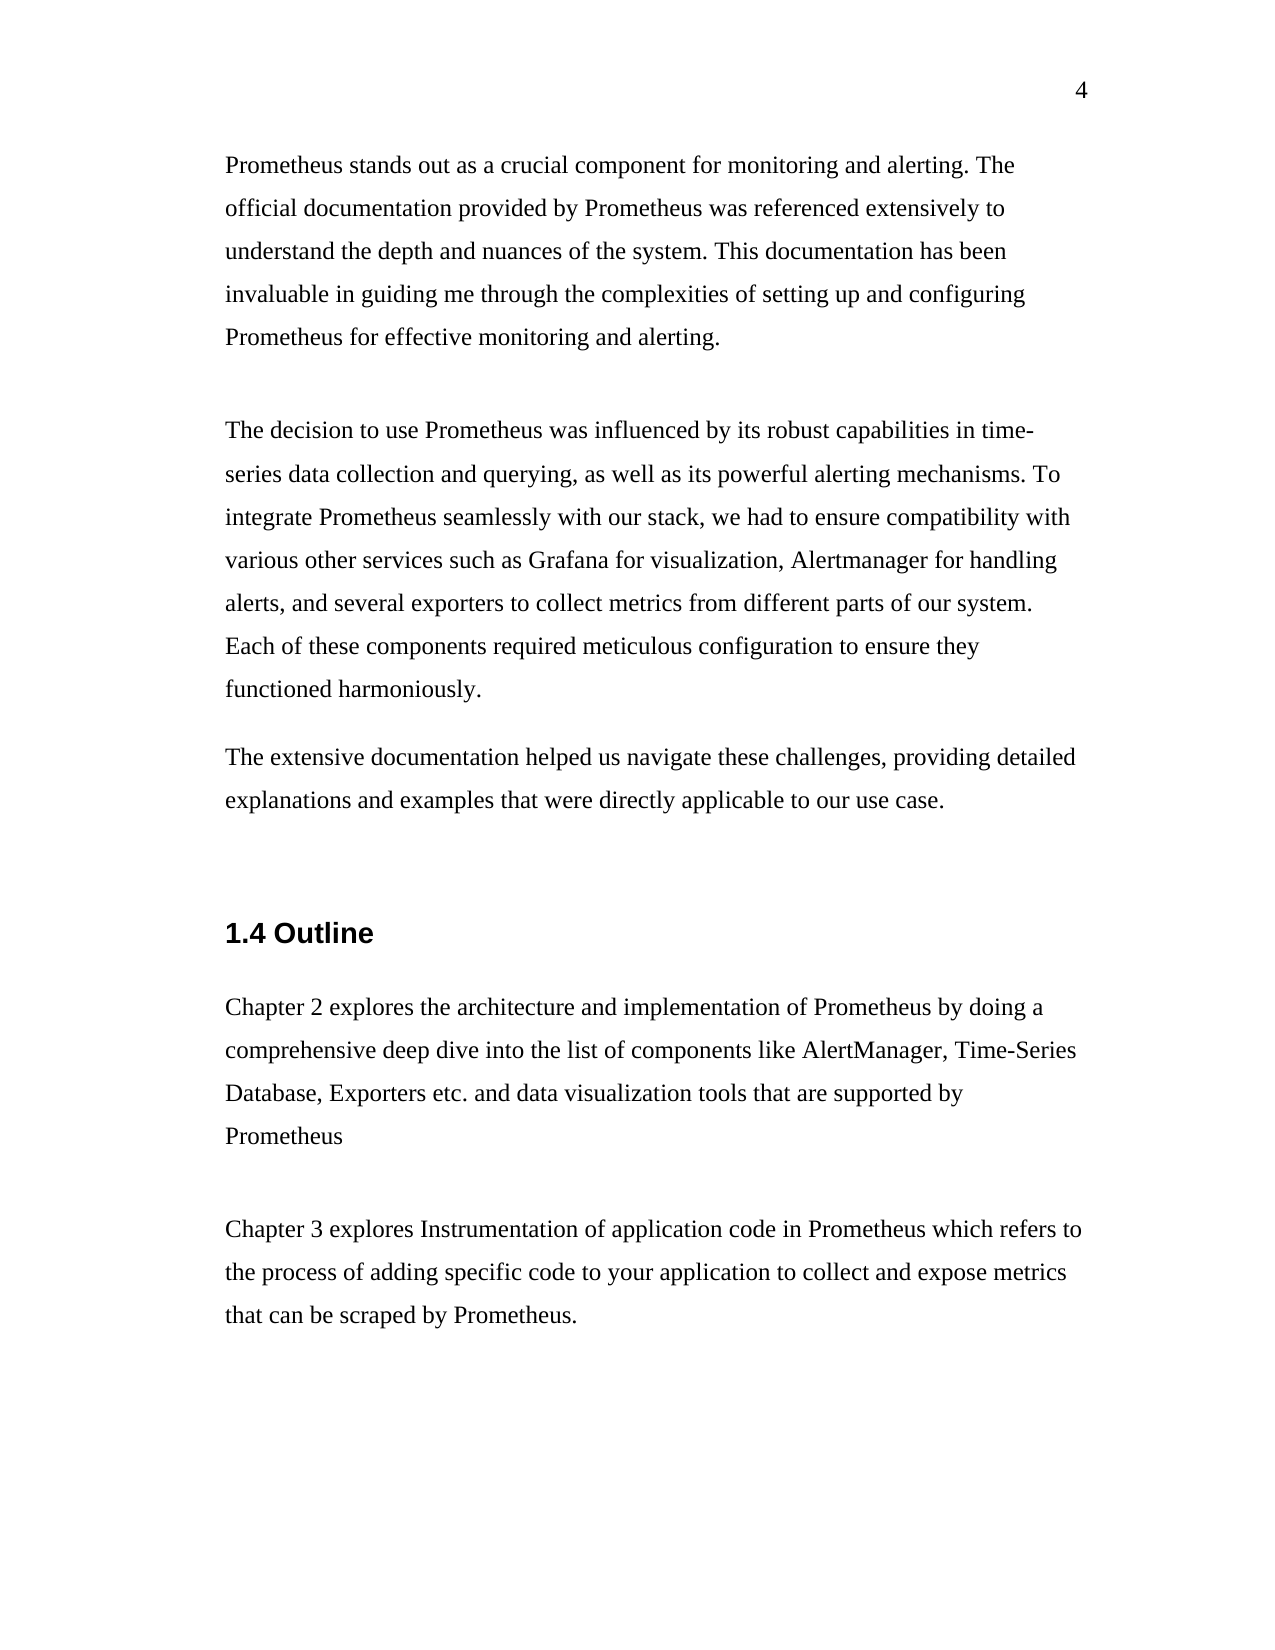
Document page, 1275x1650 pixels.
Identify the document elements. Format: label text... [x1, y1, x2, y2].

text The extensive documentation helped us navigate these challenges, providing detailed explanations and examples that were directly applicable to our use case. [225, 742, 1087, 814]
text Chapter 3 explores Instrumentation of application code in Prometheus which refers to the process of adding specific code to your application to collect and expose metrics that can be scraped by Prometheus. [225, 1214, 1087, 1329]
text Chapter 2 explores the architecture and implementation of Prometheus by doing a comprehensive deep dive into the list of components like AlertManager, Time-Series Database, Exporters etc. and data visualization tools that are supported by Prometheus [225, 992, 1087, 1150]
text The decision to use Prometheus was influenced by its robust capabilities in time-series data collection and querying, as well as its powerful alerting mechanisms. To integrate Prometheus seamlessly with our stack, we had to ensure compatibility with various other services such as Grafana for visualization, Alertmanager for handling alerts, and several exporters to collect metrics from different parts of our system. Each of these components required meticulous configuration to ensure they functioned harmoniously. [225, 416, 1087, 703]
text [225, 150, 1087, 351]
subtitle 1.4 Outline [225, 916, 1087, 950]
